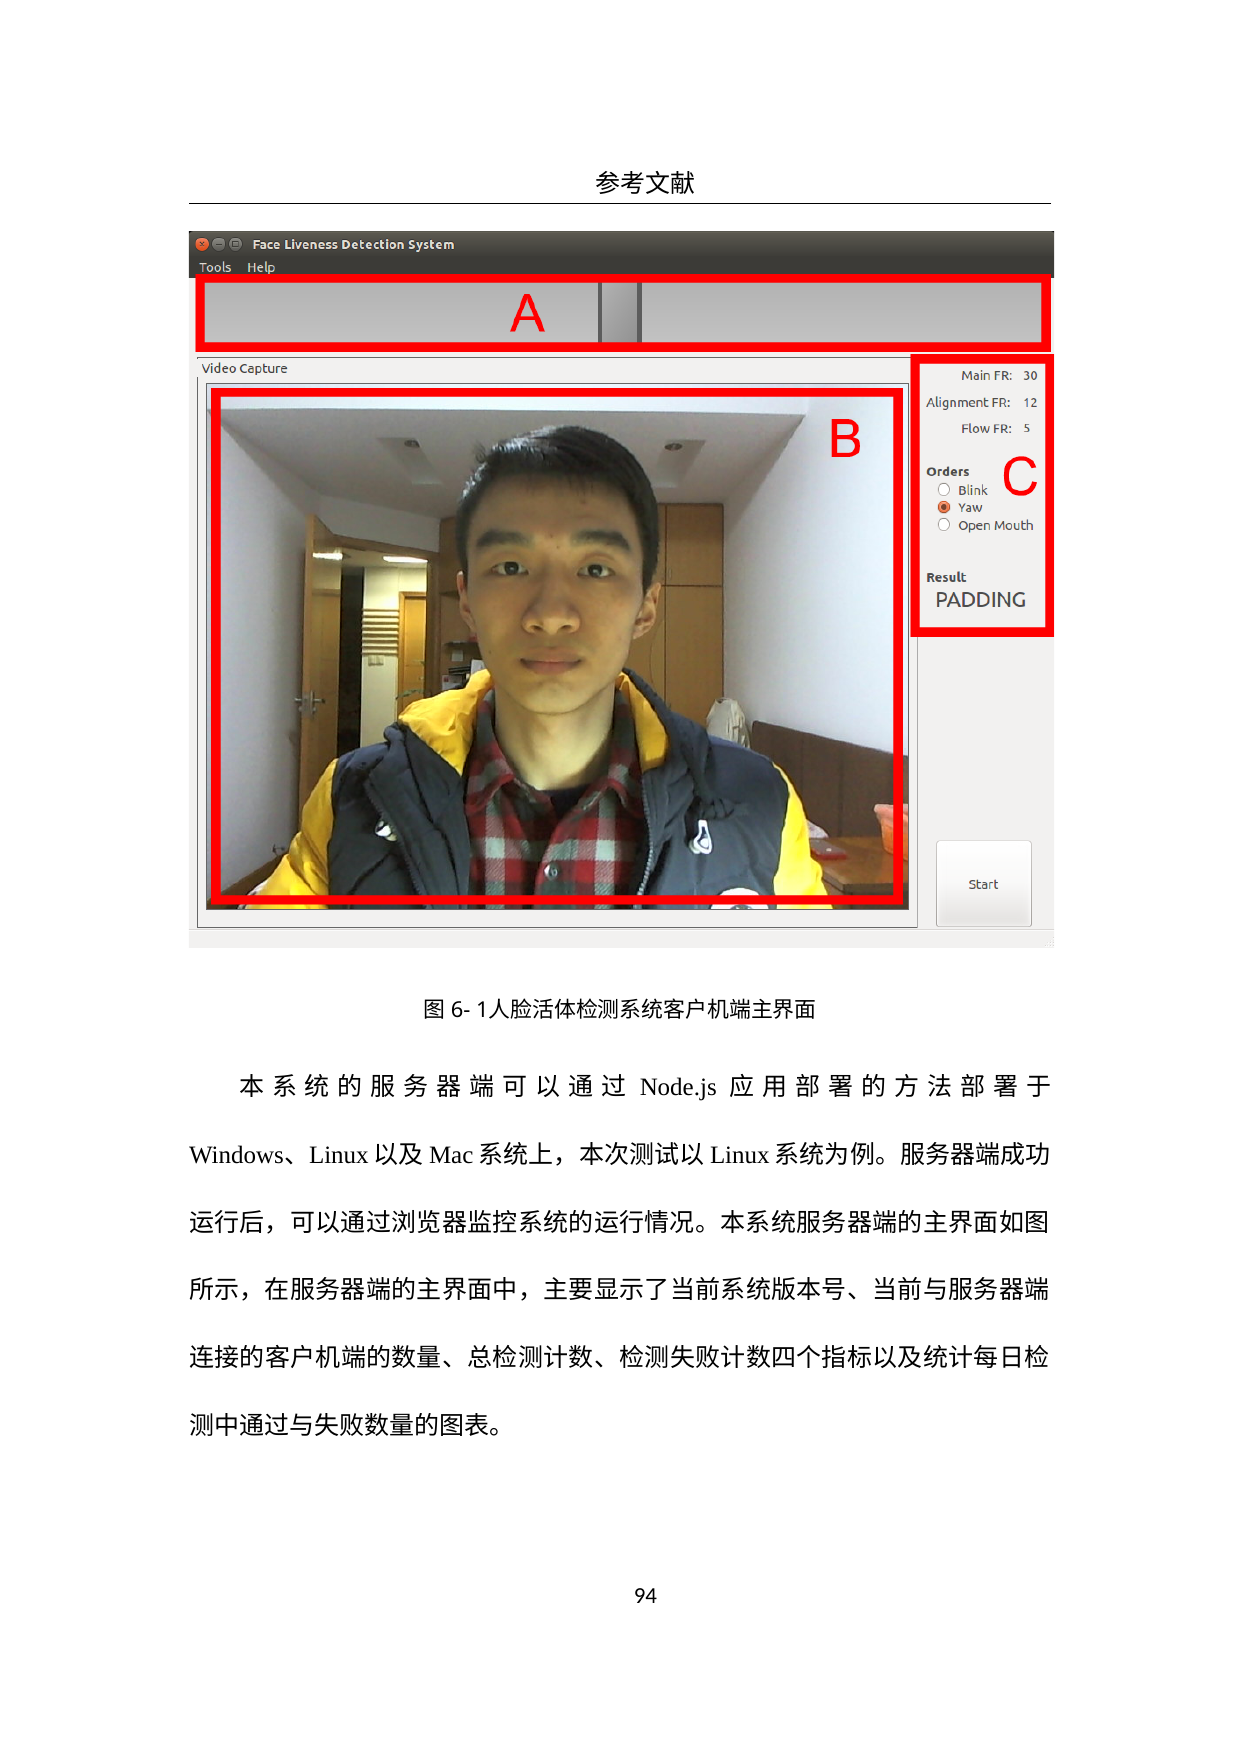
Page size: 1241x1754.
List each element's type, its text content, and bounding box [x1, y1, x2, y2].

text 本系统的服务器端可以通过Node.js应用部署的方法部署于Windows、Linux以及Mac系统上，本次测试以Linux系统为例。服务器端成功运行后，可以通过浏览器监控系统的运行情况。本系统服务器端的主界面如图所示，在服务器端的主界面中，主要显示了当前系统版本号、当前与服务器端连接的客户机端的数量、总检测计数、检测失败计数四个指标以及统计每日检测中通过与失败数量的图表。 [189, 1050, 1051, 1458]
text 图 6- 1人脸活体检测系统客户机端主界面 [189, 991, 1051, 1025]
picture [188, 231, 1055, 948]
